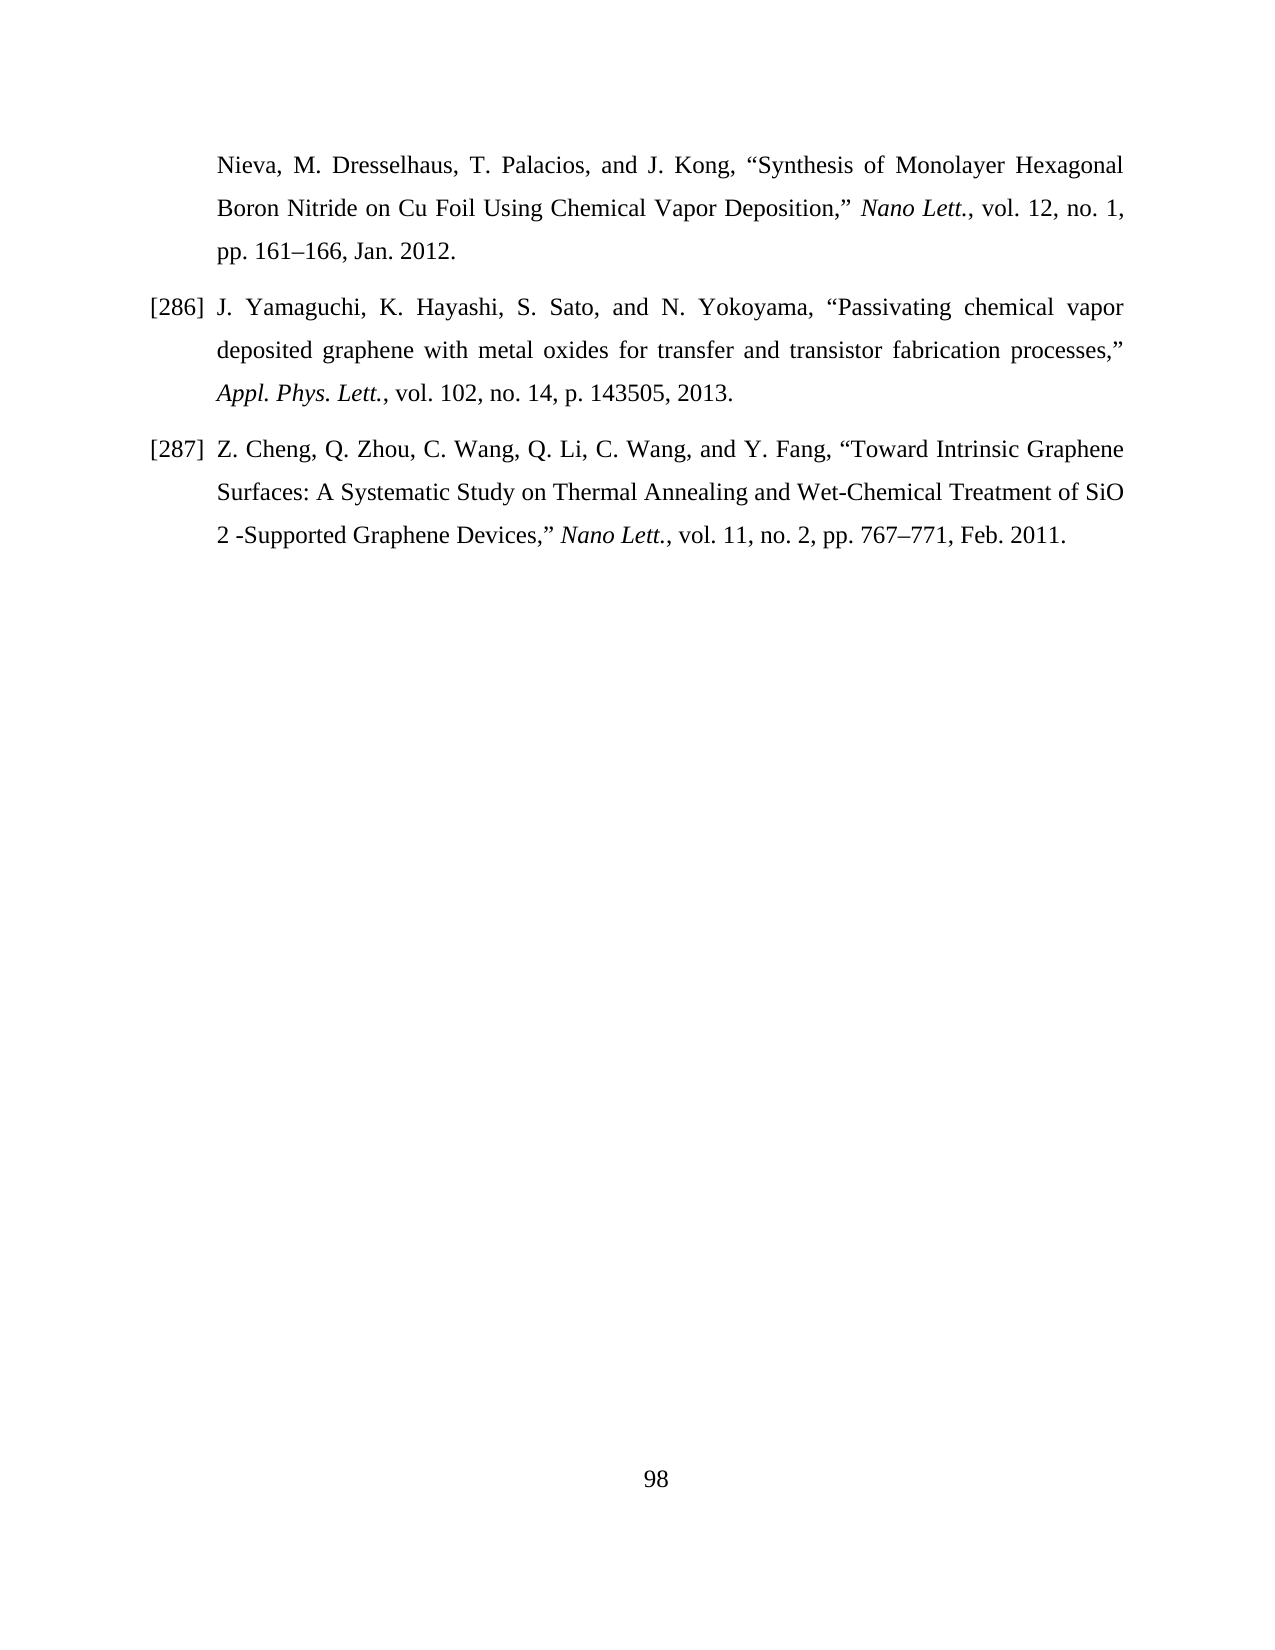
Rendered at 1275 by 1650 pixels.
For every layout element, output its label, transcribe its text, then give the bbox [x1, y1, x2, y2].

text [150, 150, 1125, 265]
text [286] J. Yamaguchi, K. Hayashi, S. Sato, and N. Yokoyama, “Passivating chemical vapor deposited graphene with metal oxides for transfer and transistor fabrication processes,” Appl. Phys. Lett., vol. 102, no. 14, p. 143505, 2013. [150, 292, 1125, 407]
text [287] Z. Cheng, Q. Zhou, C. Wang, Q. Li, C. Wang, and Y. Fang, “Toward Intrinsic Graphene Surfaces: A Systematic Study on Thermal Annealing and Wet-Chemical Treatment of SiO 2 -Supported Graphene Devices,” Nano Lett., vol. 11, no. 2, pp. 767–771, Feb. 2011. [150, 434, 1125, 549]
